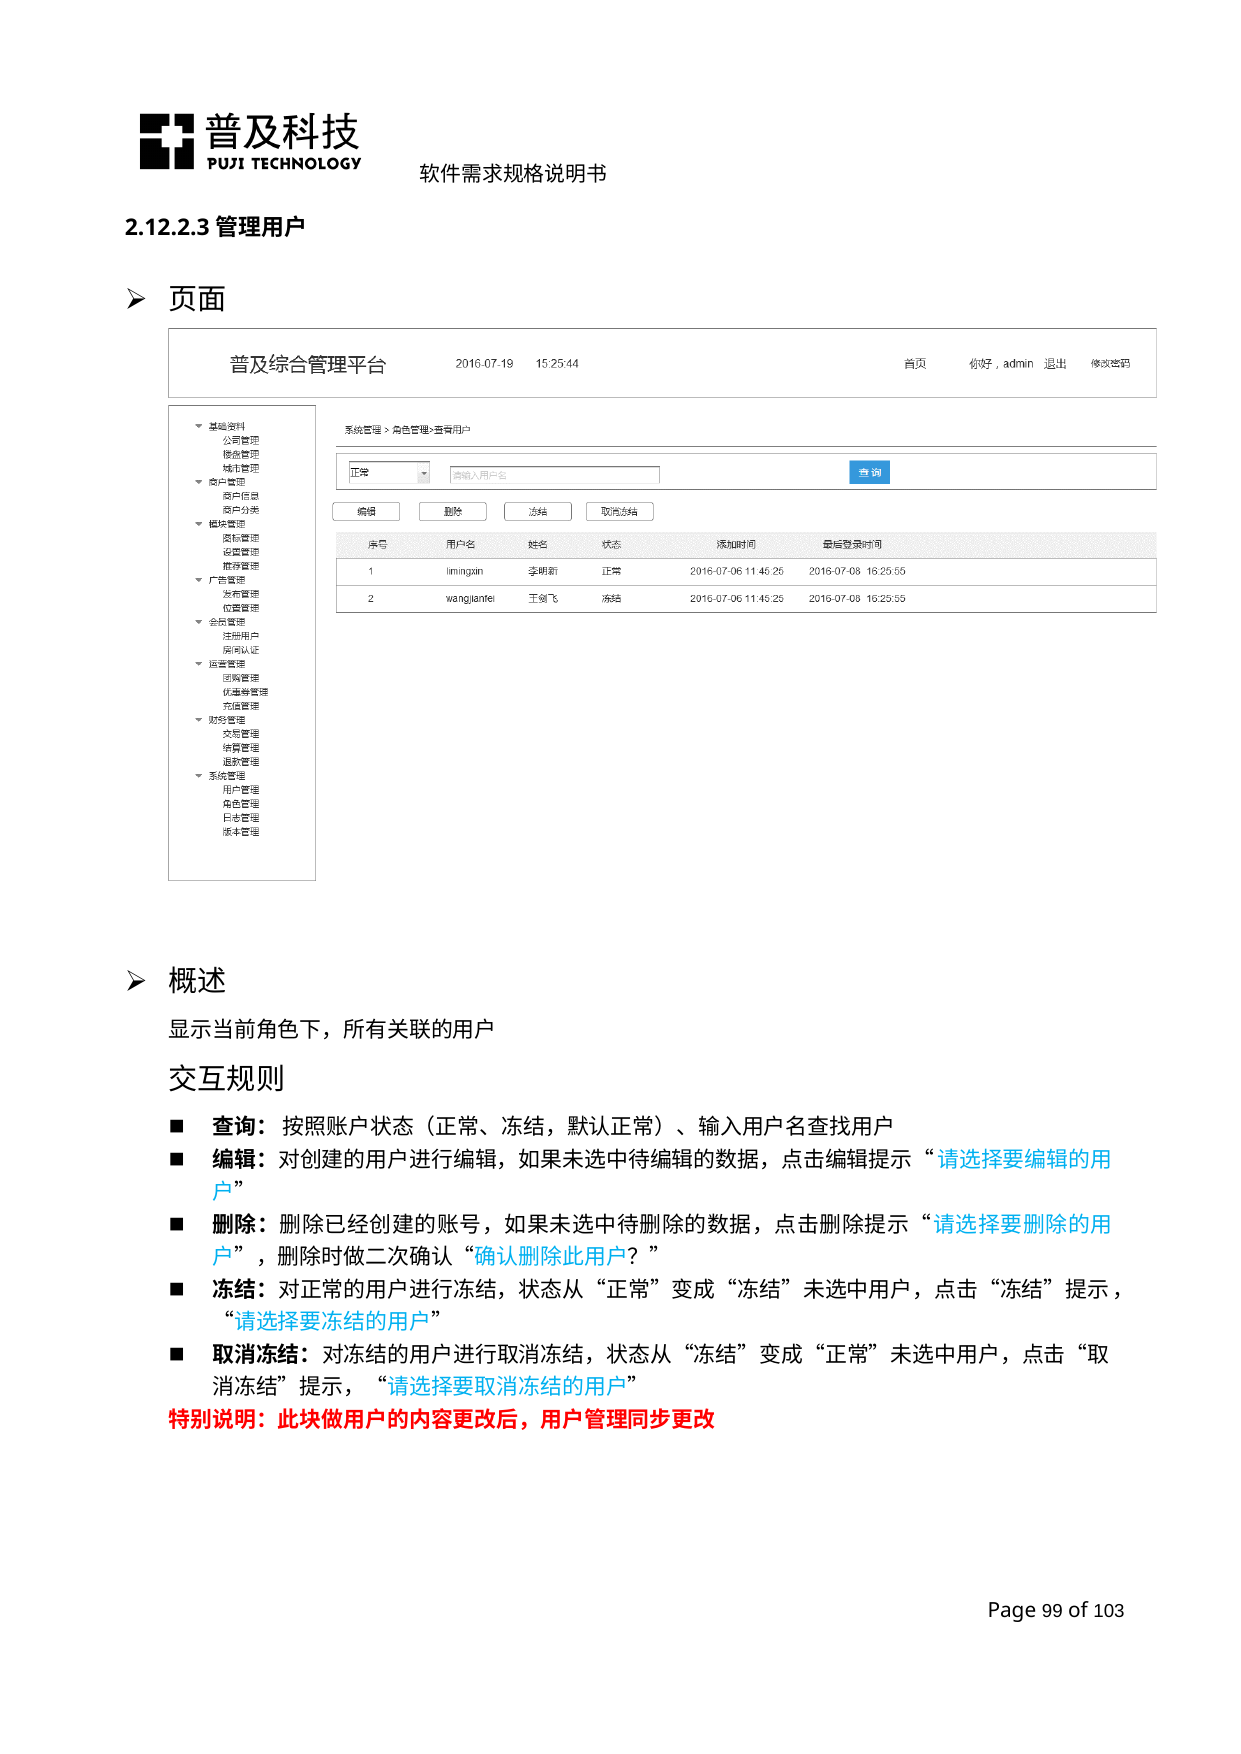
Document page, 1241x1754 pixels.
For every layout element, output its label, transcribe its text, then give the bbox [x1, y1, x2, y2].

list 取消冻结：对冻结的用户进行取消冻结，状态从“冻结”变成“正常”未选中用户，点击“取消冻结”提示，“请选择要取消冻结的用户” [168, 1336, 1113, 1401]
list 交互规则 [168, 1044, 1113, 1109]
picture [124, 103, 366, 182]
list 删除：删除已经创建的账号，如果未选中待删除的数据，点击删除提示“请选择要删除的用户”，删除时做二次确认“确认删除此用户？” [168, 1206, 1113, 1271]
list 显示当前角色下，所有关联的用户 [168, 1011, 1113, 1044]
picture [168, 328, 1157, 881]
list 编辑：对创建的用户进行编辑，如果未选中待编辑的数据，点击编辑提示“请选择要编辑的用户” [168, 1141, 1113, 1206]
text 特别说明：此块做用户的内容更改后，用户管理同步更改 [124, 1401, 1113, 1434]
subtitle 管理用户 [124, 193, 1113, 258]
list 查询： 按照账户状态（正常、冻结，默认正常）、输入用户名查找用户 [168, 1109, 1113, 1141]
list 页面 [124, 264, 1113, 329]
list 概述 [124, 946, 1113, 1011]
list 冻结：对正常的用户进行冻结，状态从“正常”变成“冻结”未选中用户，点击“冻结”提示，“请选择要冻结的用户” [168, 1271, 1113, 1336]
